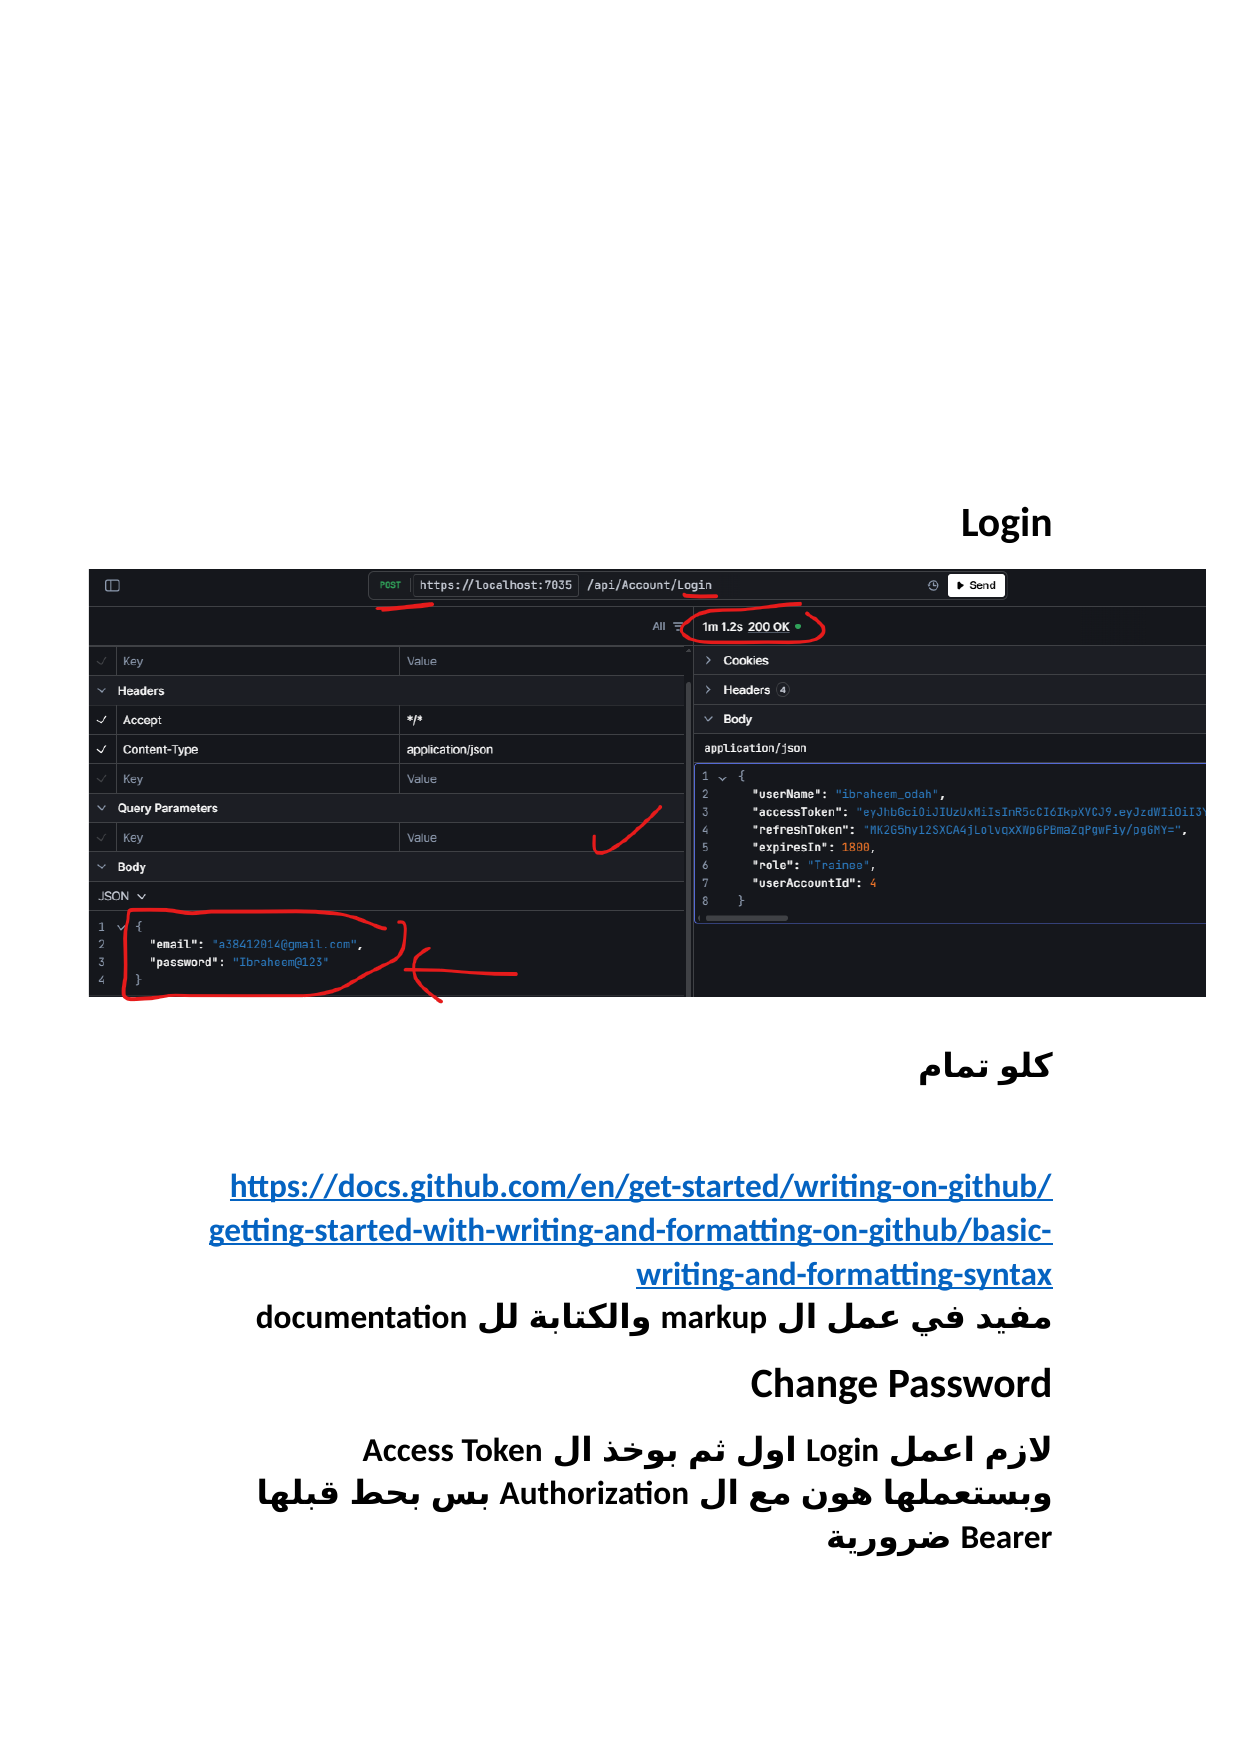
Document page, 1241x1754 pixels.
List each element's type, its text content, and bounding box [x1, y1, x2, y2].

text كلو تمام [187, 1004, 1053, 1084]
text Change Password [187, 1357, 1053, 1408]
text https://docs.github.com/en/get-started/writing-on-github/getting-started-with-writing-and-formatting-on-github/basic-writing-and-formatting-syntax مفيد في عمل ال markup والكتابة لل documentation [187, 1165, 1053, 1337]
picture [88, 569, 1206, 1004]
text Login [187, 453, 1053, 546]
text لازم اعمل Login اول ثم بوخذ ال Access Token وبستعملها هون مع ال Authorization بس بحط قبلها Bearer ضرورية [187, 1428, 1053, 1557]
